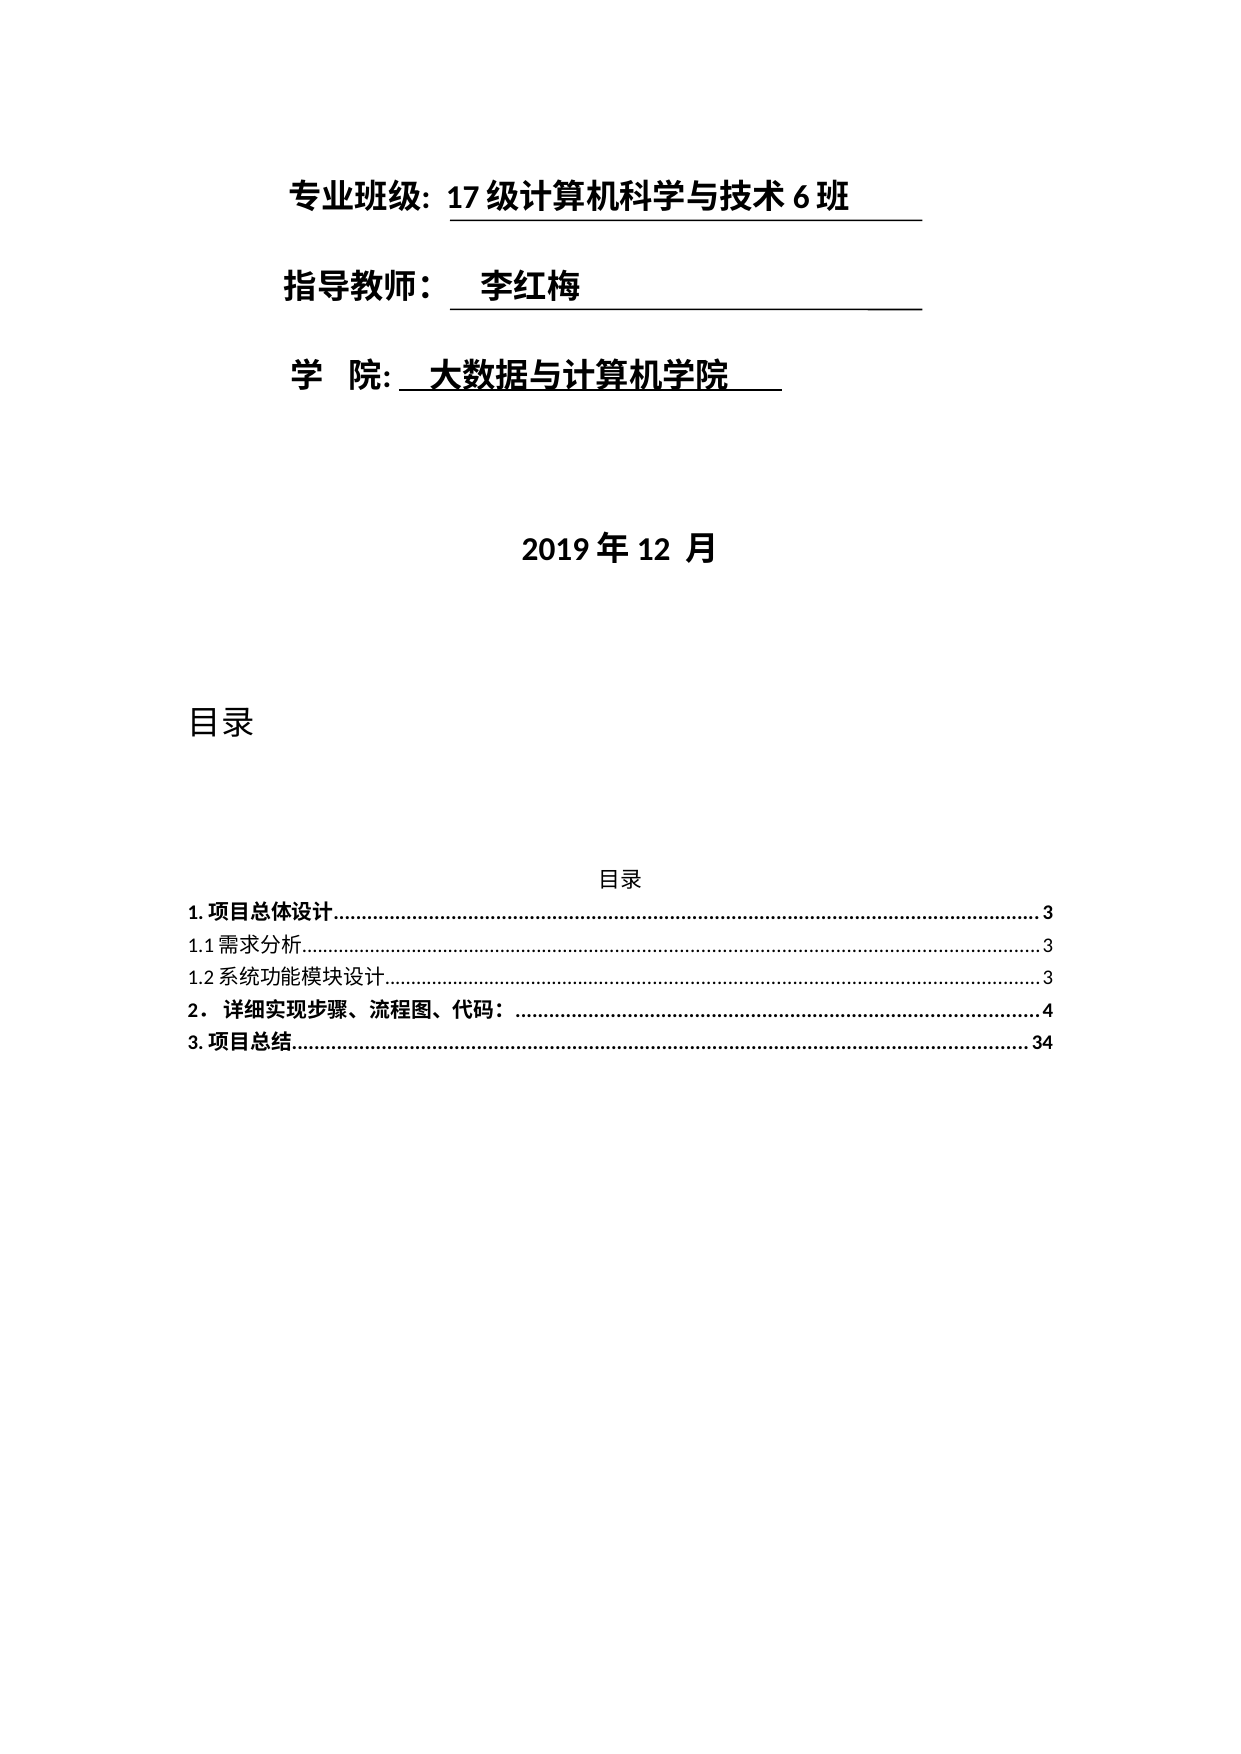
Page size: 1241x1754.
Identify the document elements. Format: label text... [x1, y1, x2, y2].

text 专业班级: 17级计算机科学与技术6班 [187, 162, 1053, 227]
text 学 院: 大数据与计算机学院 [187, 340, 1053, 405]
text 指导教师： 李红梅 [187, 251, 1053, 316]
text 2019年 12 月 [187, 513, 1053, 578]
text 目录 [187, 688, 1053, 753]
